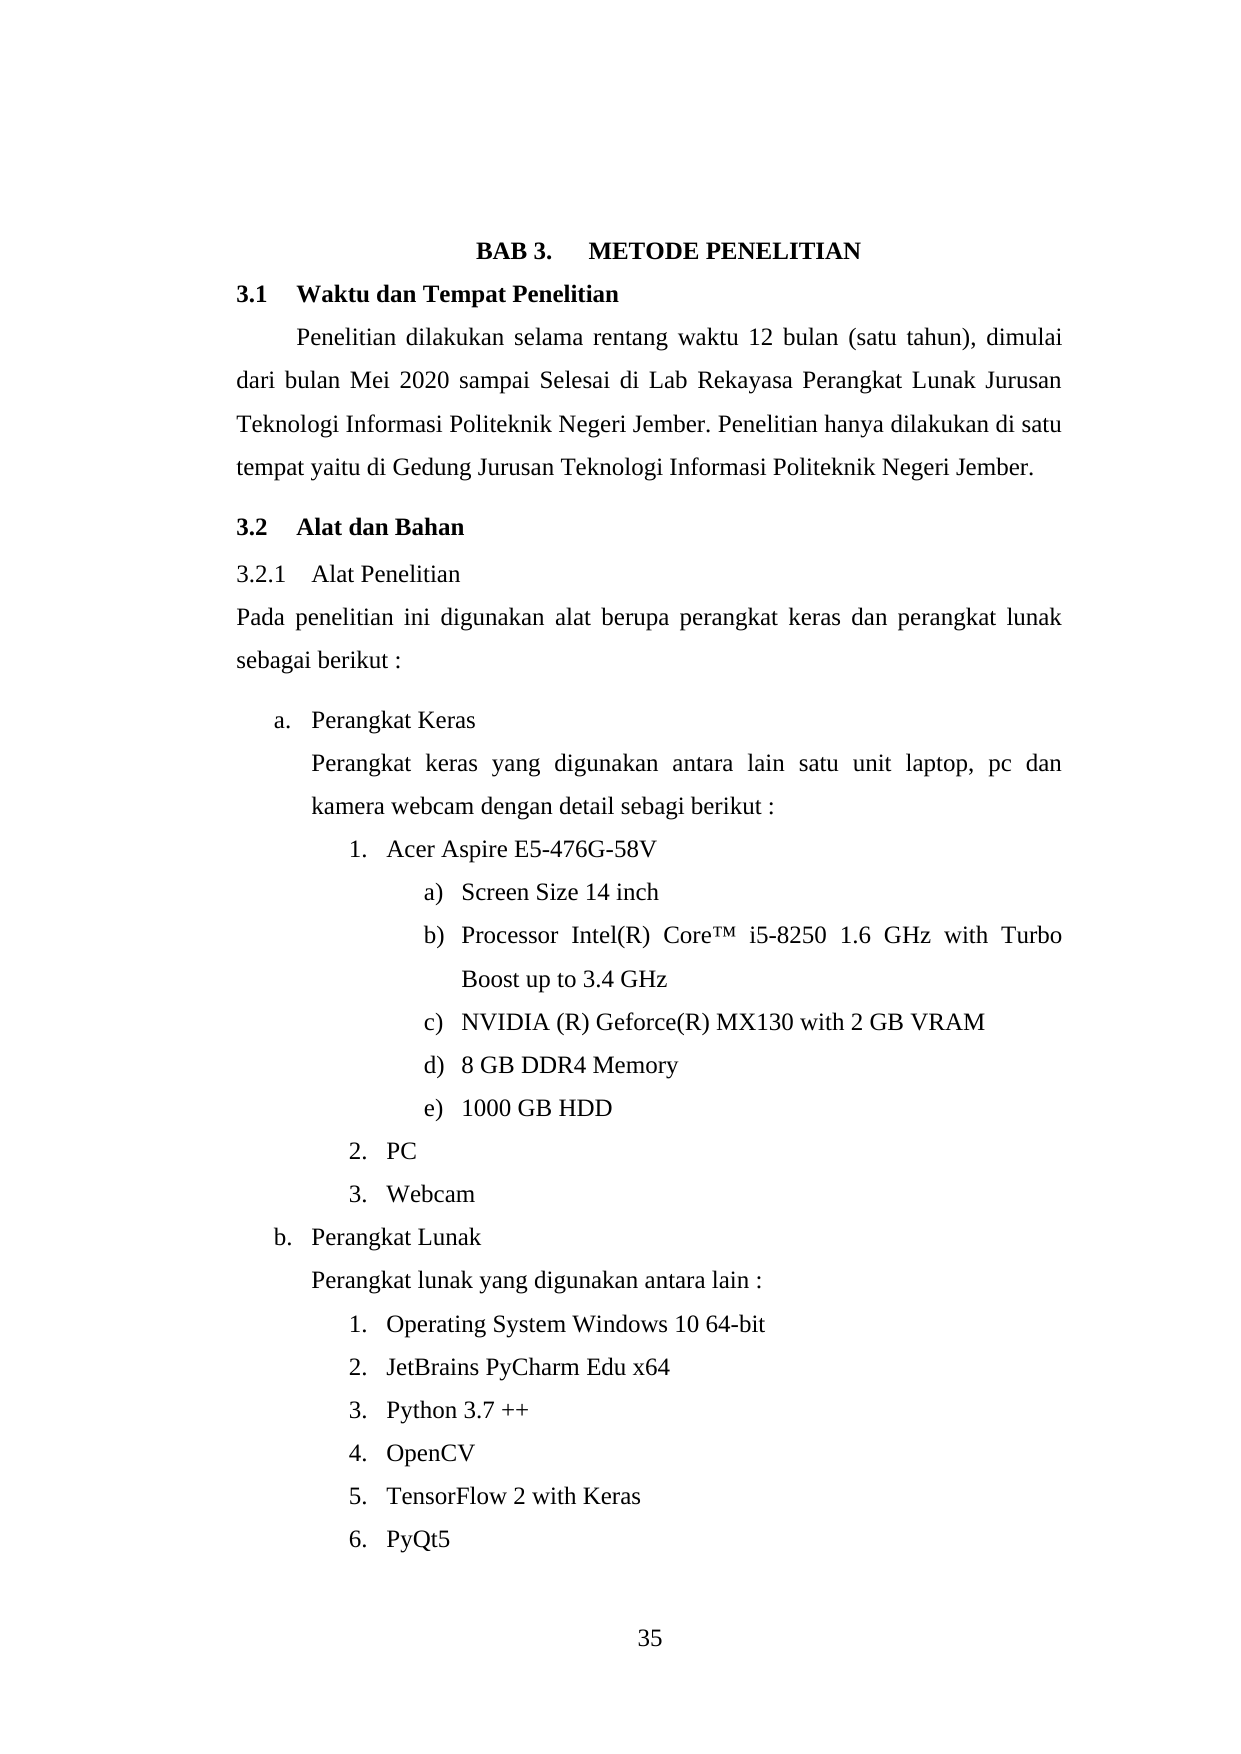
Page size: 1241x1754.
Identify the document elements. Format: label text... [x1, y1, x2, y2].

list Perangkat keras yang digunakan antara lain satu unit laptop, pc dan kamera webcam dengan detail sebagi berikut : [311, 748, 1063, 820]
list Screen Size 14 inch [424, 877, 1063, 906]
list NVIDIA (R) Geforce(R) MX130 with 2 GB VRAM [424, 1007, 1063, 1036]
text Pada penelitian ini digunakan alat berupa perangkat keras dan perangkat lunak sebagai berikut : [236, 602, 1063, 674]
list 1000 GB HDD [424, 1093, 1063, 1122]
list Perangkat Keras [274, 705, 1063, 734]
list TensorFlow 2 with Keras [349, 1481, 1063, 1510]
subtitle Metode penelitian [274, 236, 1063, 265]
list Perangkat Lunak [274, 1222, 1063, 1251]
list Operating System Windows 10 64-bit [349, 1309, 1063, 1337]
list Perangkat lunak yang digunakan antara lain : [311, 1266, 1063, 1294]
text Penelitian dilakukan selama rentang waktu 12 bulan (satu tahun), dimulai dari bulan Mei 2020 sampai Selesai di Lab Rekayasa Perangkat Lunak Jurusan Teknologi Informasi Politeknik Negeri Jember. Penelitian hanya dilakukan di satu tempat yaitu di Gedung Jurusan Teknologi Informasi Politeknik Negeri Jember. [236, 322, 1063, 481]
list PC [349, 1136, 1063, 1165]
list JetBrains PyCharm Edu x64 [349, 1352, 1063, 1381]
list Webcam [349, 1179, 1063, 1208]
list Processor Intel(R) Core™ i5-8250 1.6 GHz with Turbo Boost up to 3.4 GHz [424, 921, 1063, 992]
subtitle Waktu dan Tempat Penelitian [236, 279, 1063, 308]
list PyQt5 [349, 1524, 1063, 1553]
list 8 GB DDR4 Memory [424, 1050, 1063, 1079]
subtitle Alat dan Bahan [236, 512, 1063, 540]
list OpenCV [349, 1438, 1063, 1467]
list Python 3.7 ++ [349, 1395, 1063, 1424]
list Acer Aspire E5-476G-58V [349, 834, 1063, 863]
subtitle Alat Penelitian [236, 559, 1063, 588]
